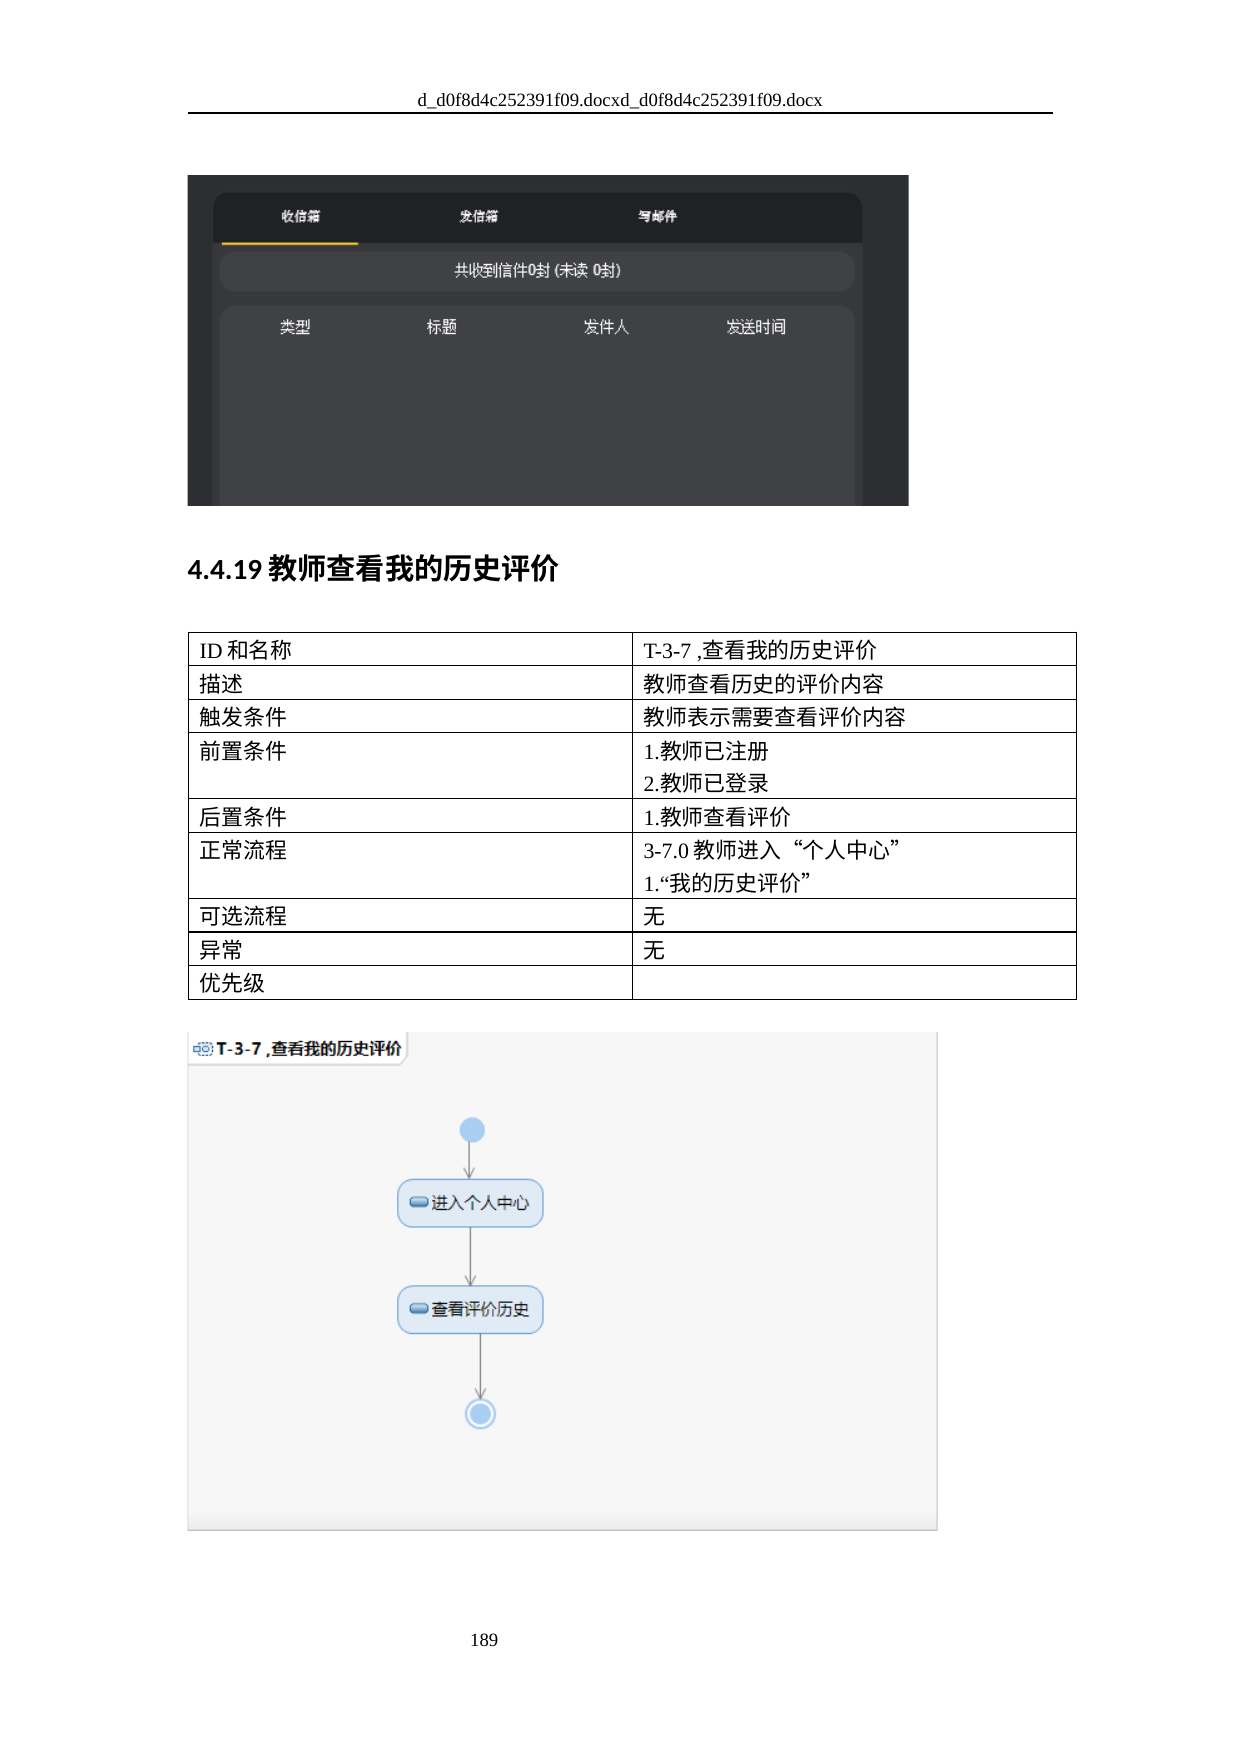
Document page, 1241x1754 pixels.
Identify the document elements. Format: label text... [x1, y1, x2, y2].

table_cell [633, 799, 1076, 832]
subtitle 4.4.19教师查看我的历史评价 [187, 534, 1053, 599]
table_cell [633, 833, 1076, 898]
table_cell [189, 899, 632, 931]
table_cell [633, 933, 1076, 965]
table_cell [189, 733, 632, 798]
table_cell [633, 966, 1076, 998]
picture [187, 175, 909, 506]
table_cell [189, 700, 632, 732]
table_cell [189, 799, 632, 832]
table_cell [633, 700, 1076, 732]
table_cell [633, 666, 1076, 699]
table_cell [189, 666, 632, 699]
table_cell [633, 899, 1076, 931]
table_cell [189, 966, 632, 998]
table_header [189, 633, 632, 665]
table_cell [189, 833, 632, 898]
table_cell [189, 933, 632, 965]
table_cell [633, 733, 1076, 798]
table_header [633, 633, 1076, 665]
picture [187, 1032, 938, 1531]
